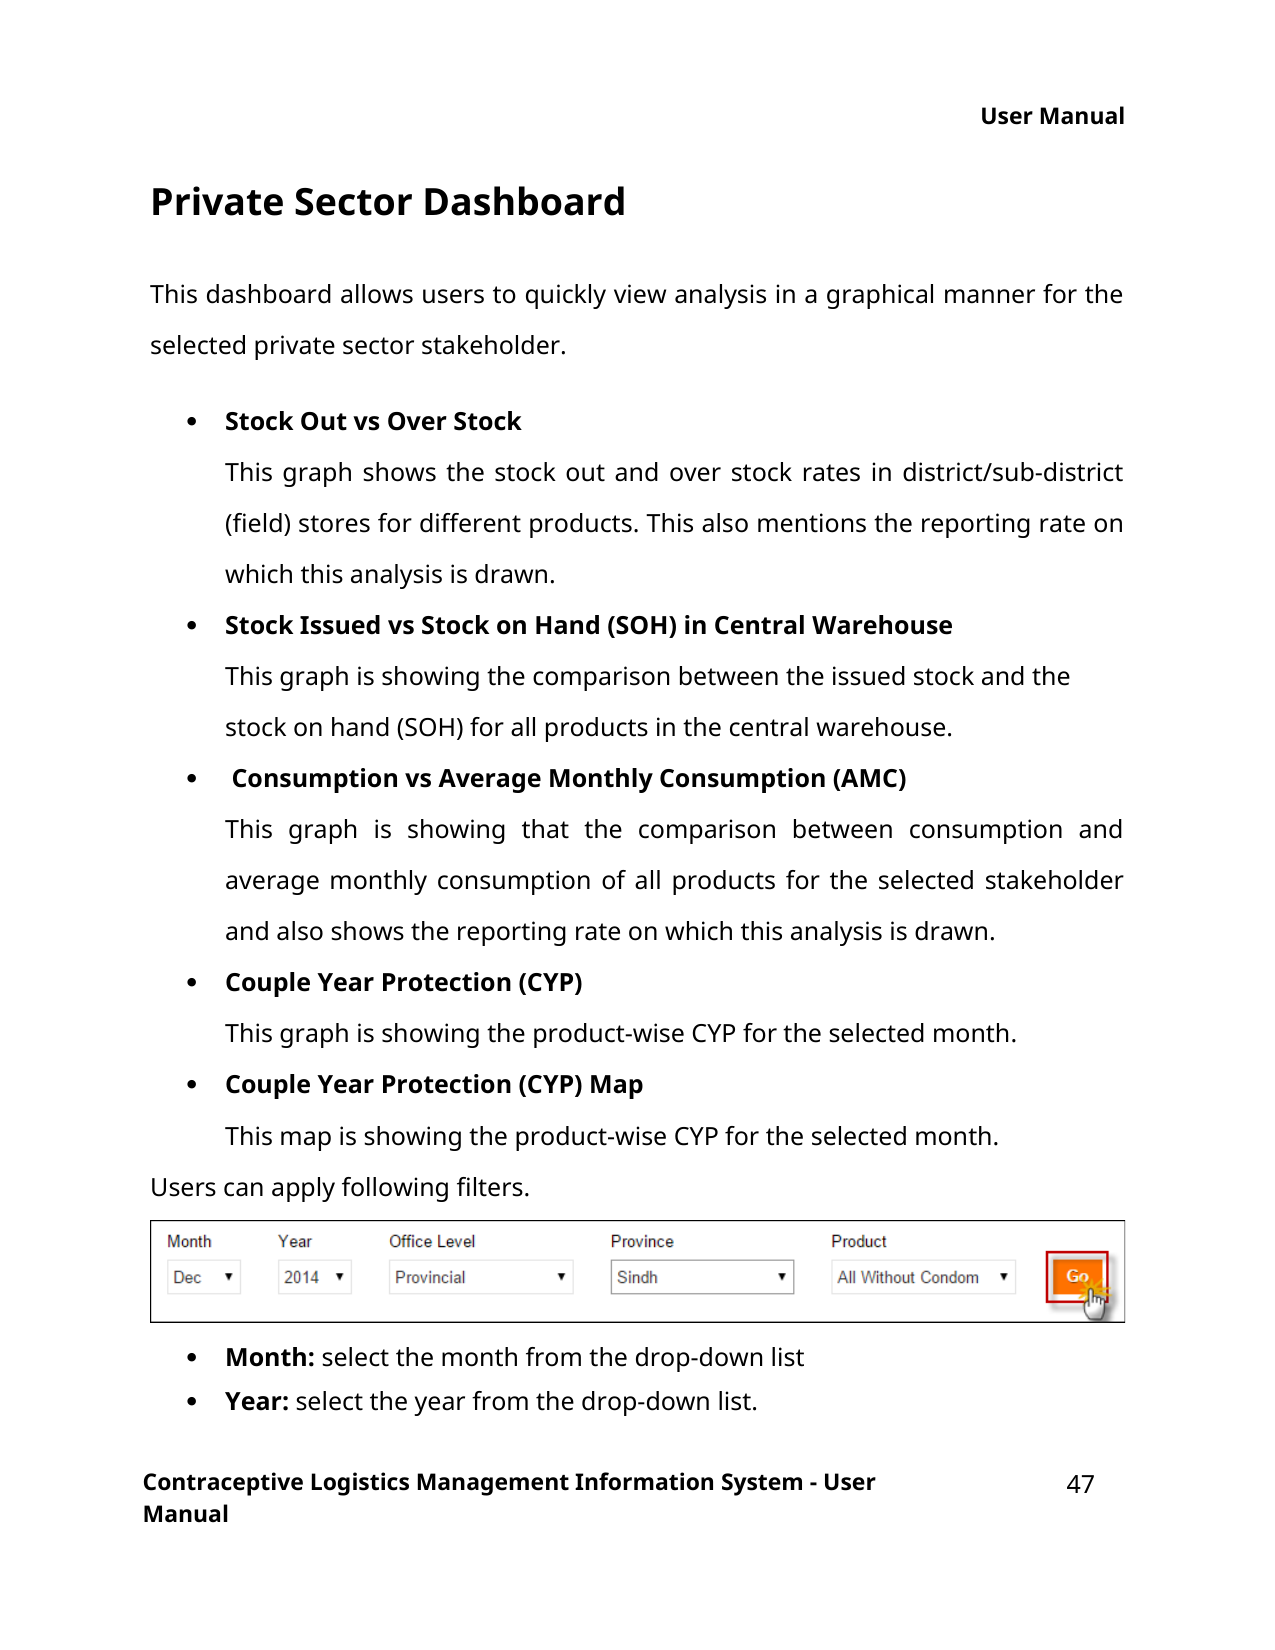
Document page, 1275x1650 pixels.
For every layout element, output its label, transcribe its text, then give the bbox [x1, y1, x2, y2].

list Stock Issued vs Stock on Hand (SOH) in Central Warehouse [187, 608, 1125, 642]
list Stock Out vs Over Stock [187, 404, 1125, 438]
list This graph is showing the comparison between the issued stock and the stock on hand (SOH) for all products in the central warehouse. [225, 659, 1125, 744]
list This map is showing the product-wise CYP for the selected month. [225, 1118, 1125, 1152]
list Users can apply following filters. [150, 1169, 1125, 1203]
subtitle Private Sector Dashboard [150, 175, 1125, 226]
list Consumption vs Average Monthly Consumption (AMC) [187, 761, 1125, 795]
list This graph shows the stock out and over stock rates in district/sub-district (field) stores for different products. This also mentions the reporting rate on which this analysis is drawn. [225, 455, 1125, 591]
text This dashboard allows users to quickly view analysis in a graphical manner for the selected private sector stakeholder. [150, 277, 1125, 362]
list Month: select the month from the drop-down list [187, 1339, 1095, 1373]
list This graph is showing that the comparison between consumption and average monthly consumption of all products for the selected stakeholder and also shows the reporting rate on which this analysis is drawn. [225, 812, 1125, 948]
list Year: select the year from the drop-down list. [187, 1384, 1095, 1418]
list This graph is showing the product-wise CYP for the selected month. [225, 1016, 1125, 1050]
picture [150, 1220, 1125, 1323]
list Couple Year Protection (CYP) Map [187, 1067, 1125, 1101]
list Couple Year Protection (CYP) [187, 965, 1125, 999]
